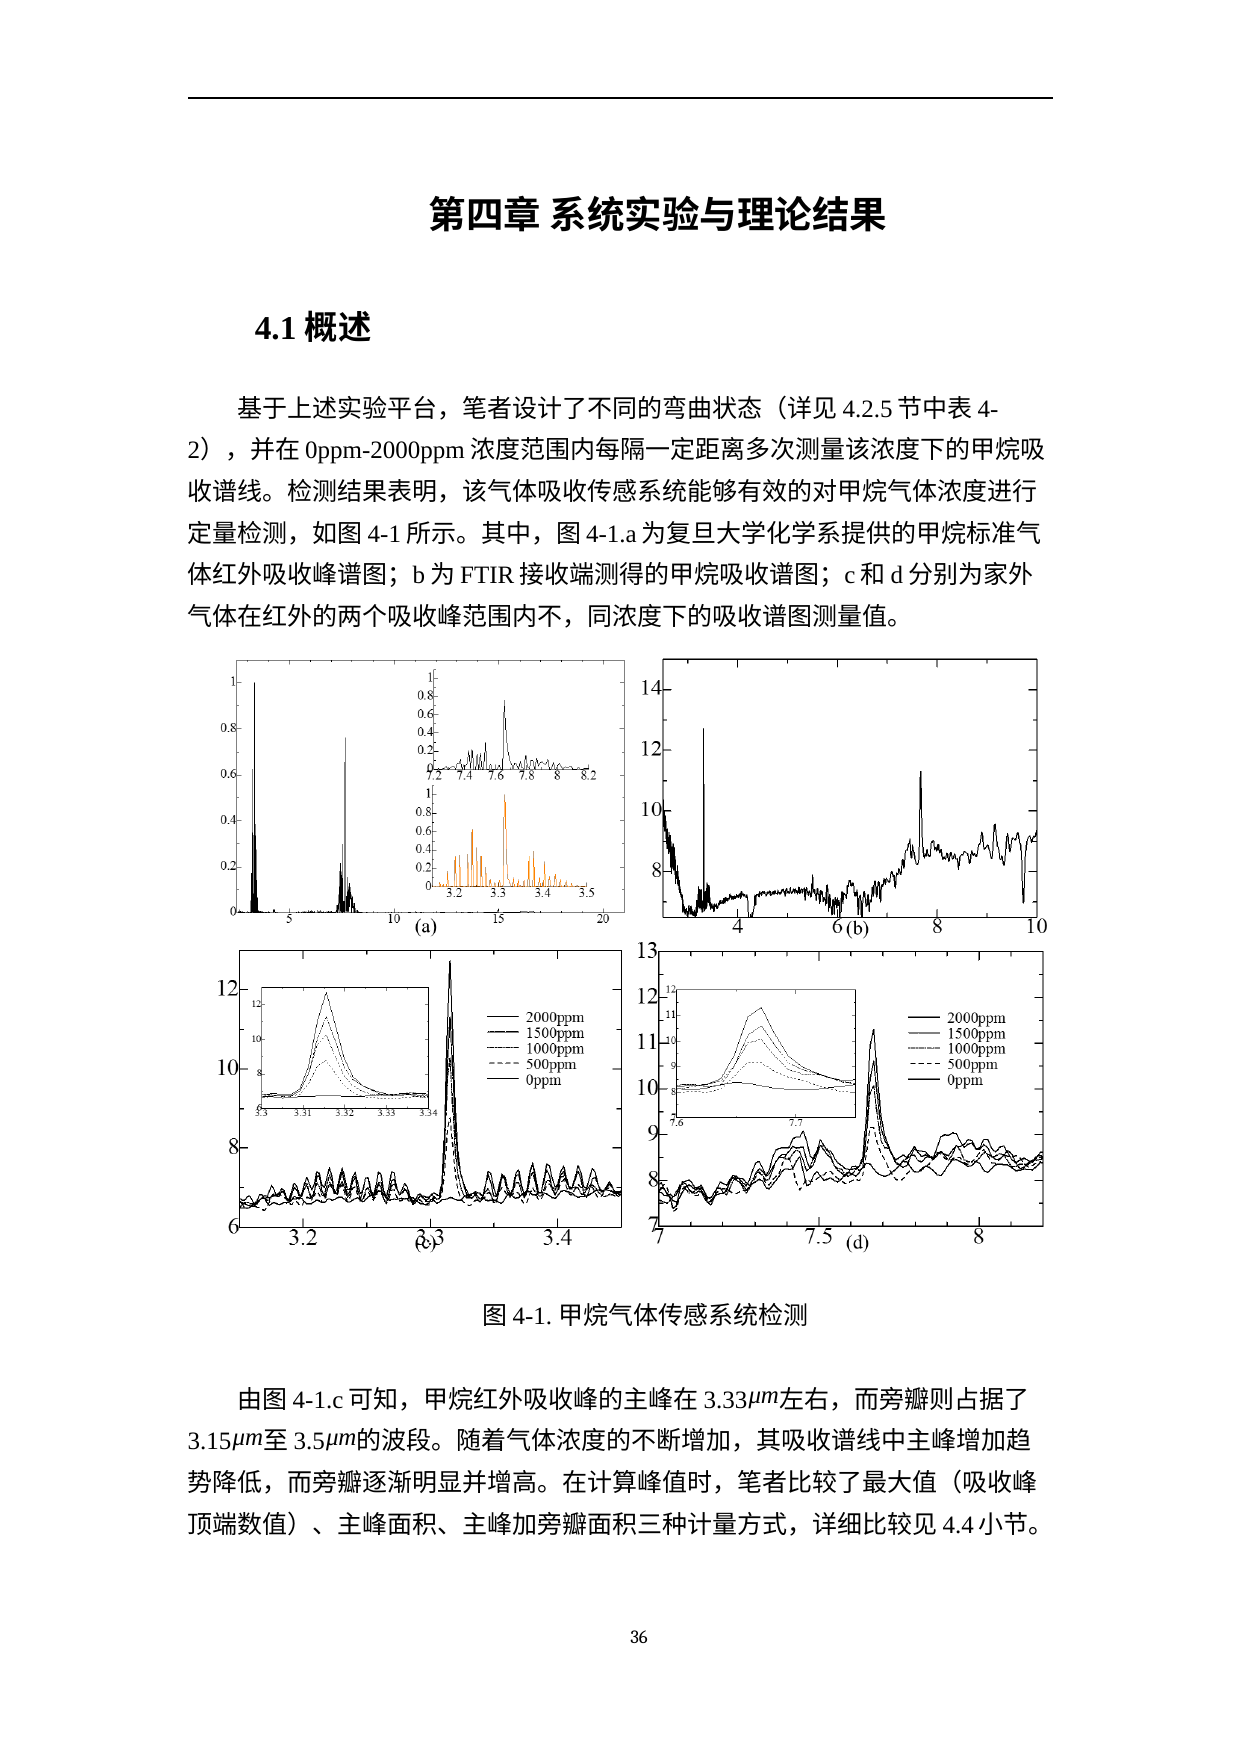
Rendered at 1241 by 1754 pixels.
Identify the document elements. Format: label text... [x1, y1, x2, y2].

subtitle 4.1 概述 [187, 301, 1053, 349]
picture [187, 633, 1074, 1277]
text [187, 1375, 1053, 1541]
subtitle 第四章 系统实验与理论结果 [187, 185, 1053, 240]
text 图4-1. 甲烷气体传感系统检测 [187, 1291, 1053, 1333]
text 基于上述实验平台，笔者设计了不同的弯曲状态（详见4.2.5节中表4-2），并在0ppm-2000ppm浓度范围内每隔一定距离多次测量该浓度下的甲烷吸收谱线。检测结果表明，该气体吸收传感系统能够有效的对甲烷气体浓度进行定量检测，如图4-1所示。其中，图4-1.a为复旦大学化学系提供的甲烷标准气体红外吸收峰谱图；b为FTIR接收端测得的甲烷吸收谱图；c和d分别为家外气体在红外的两个吸收峰范围内不，同浓度下的吸收谱图测量值。 [187, 384, 1053, 633]
